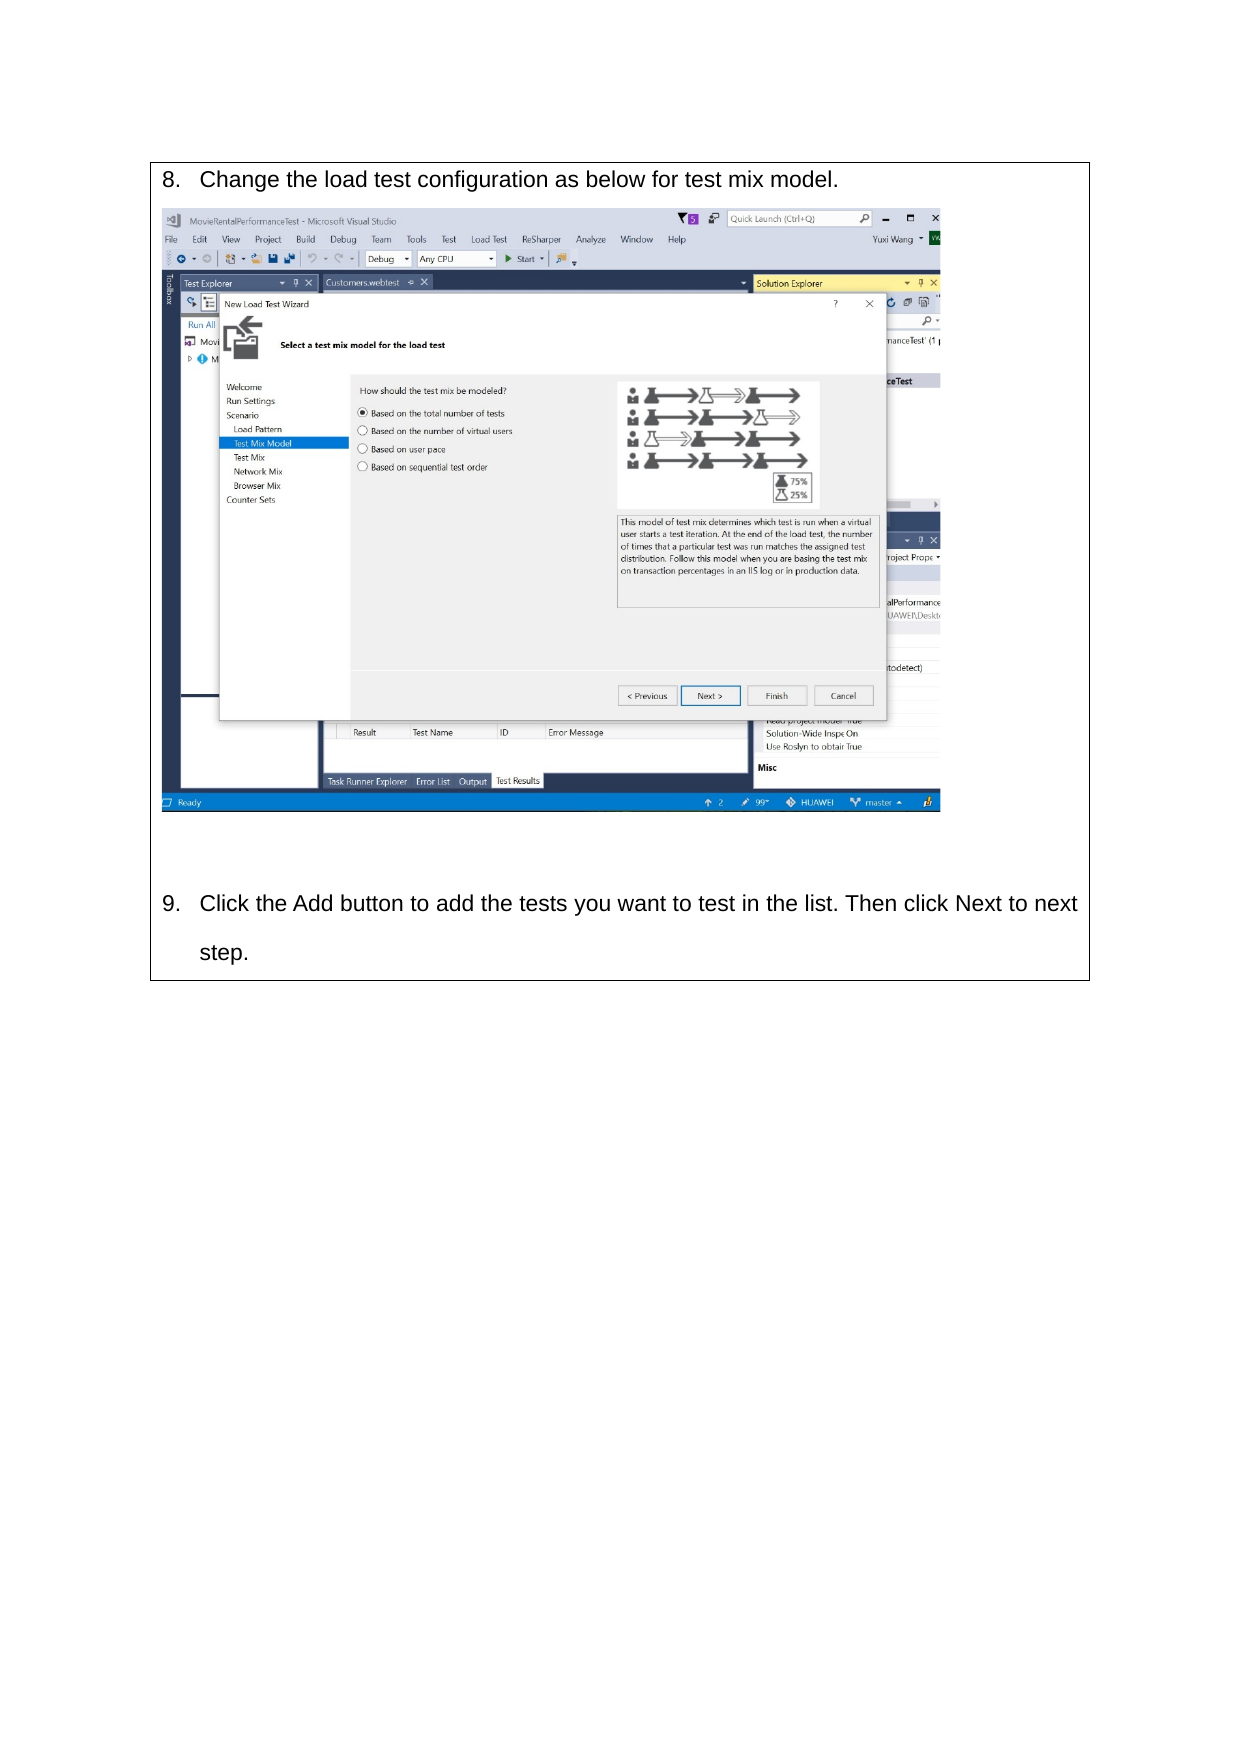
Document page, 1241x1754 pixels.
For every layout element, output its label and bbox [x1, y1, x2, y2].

picture [161, 208, 941, 812]
table_cell [151, 163, 1089, 980]
